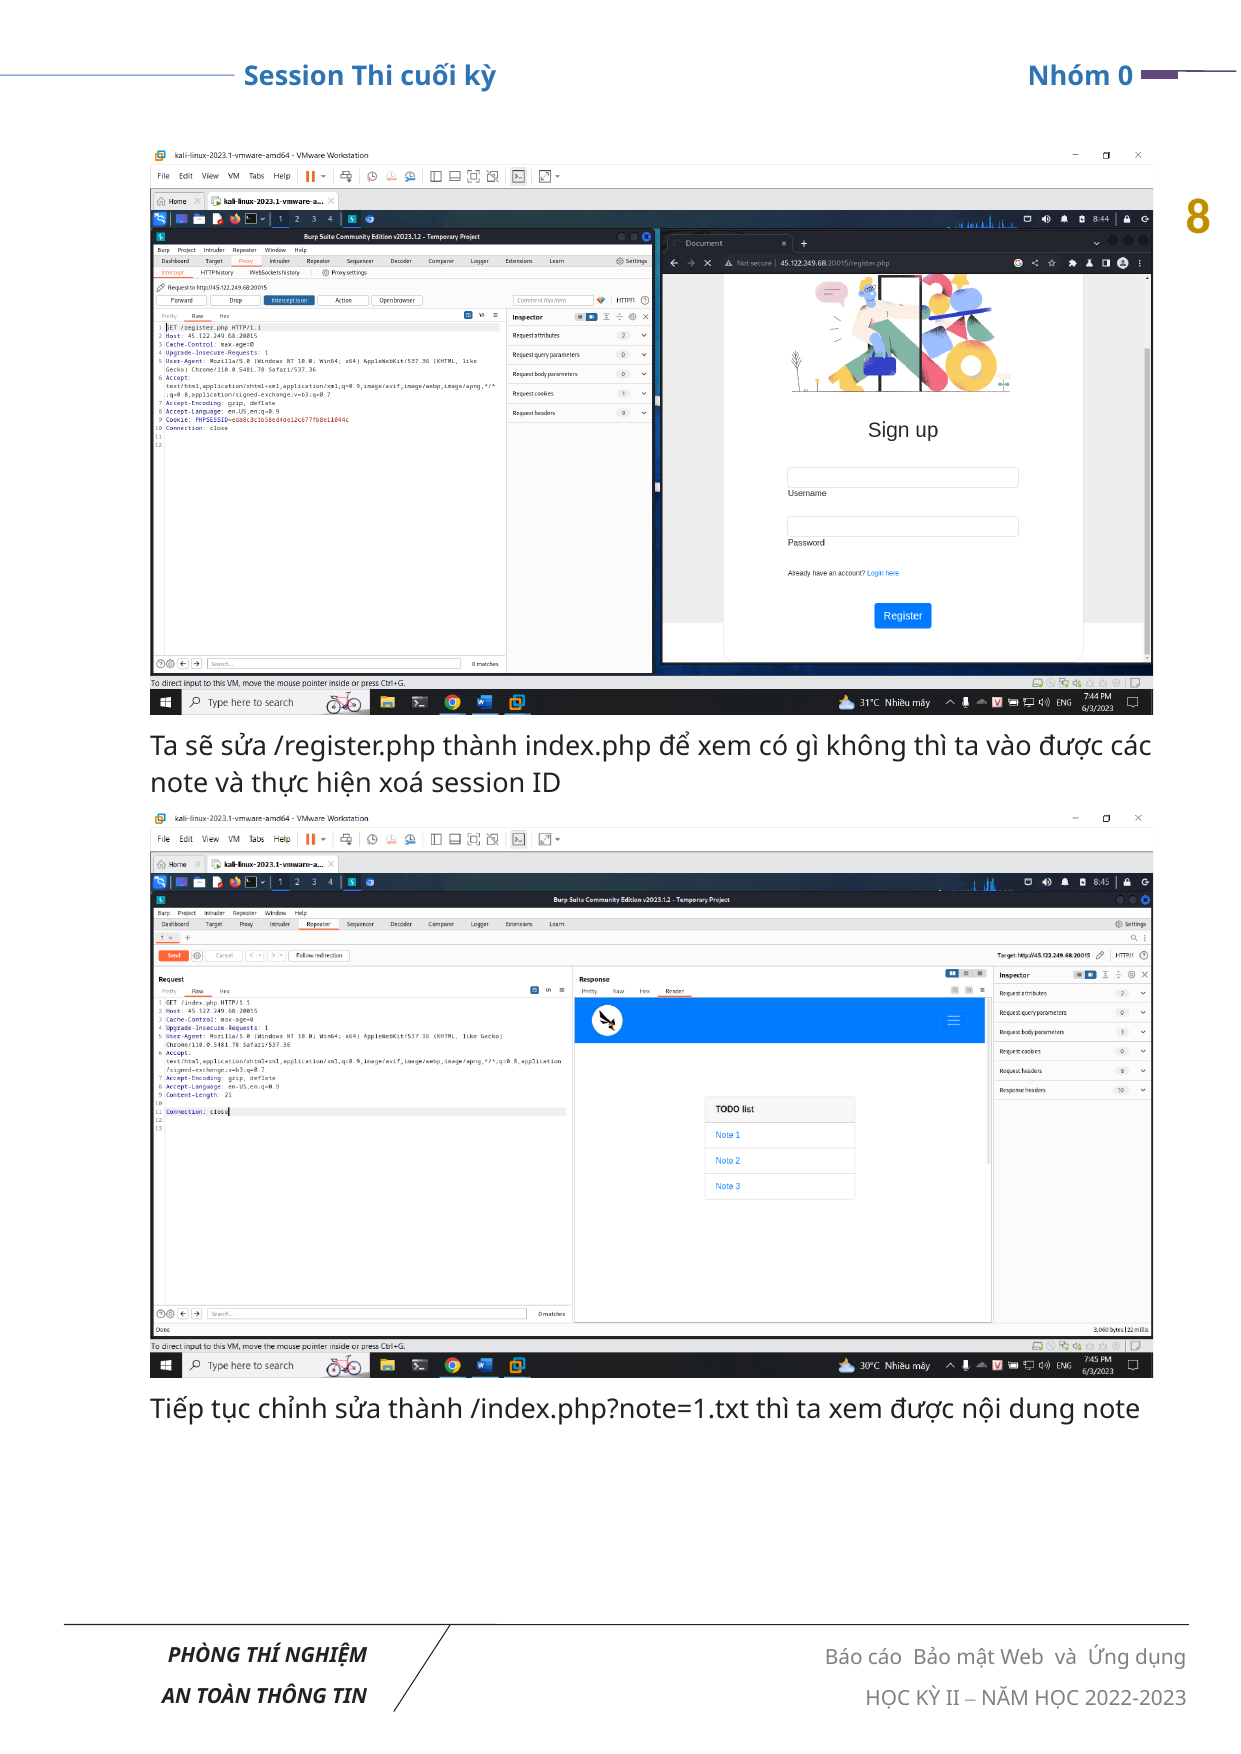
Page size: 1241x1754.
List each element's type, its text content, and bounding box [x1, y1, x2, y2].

picture [150, 150, 1154, 715]
picture [150, 813, 1154, 1378]
text Ta sẽ sửa /register.php thành index.php để xem có gì không thì ta vào được các note và thực hiện xoá session ID [150, 727, 1153, 801]
text Tiếp tục chỉnh sửa thành /index.php?note=1.txt thì ta xem được nội dung note [150, 1390, 1153, 1427]
